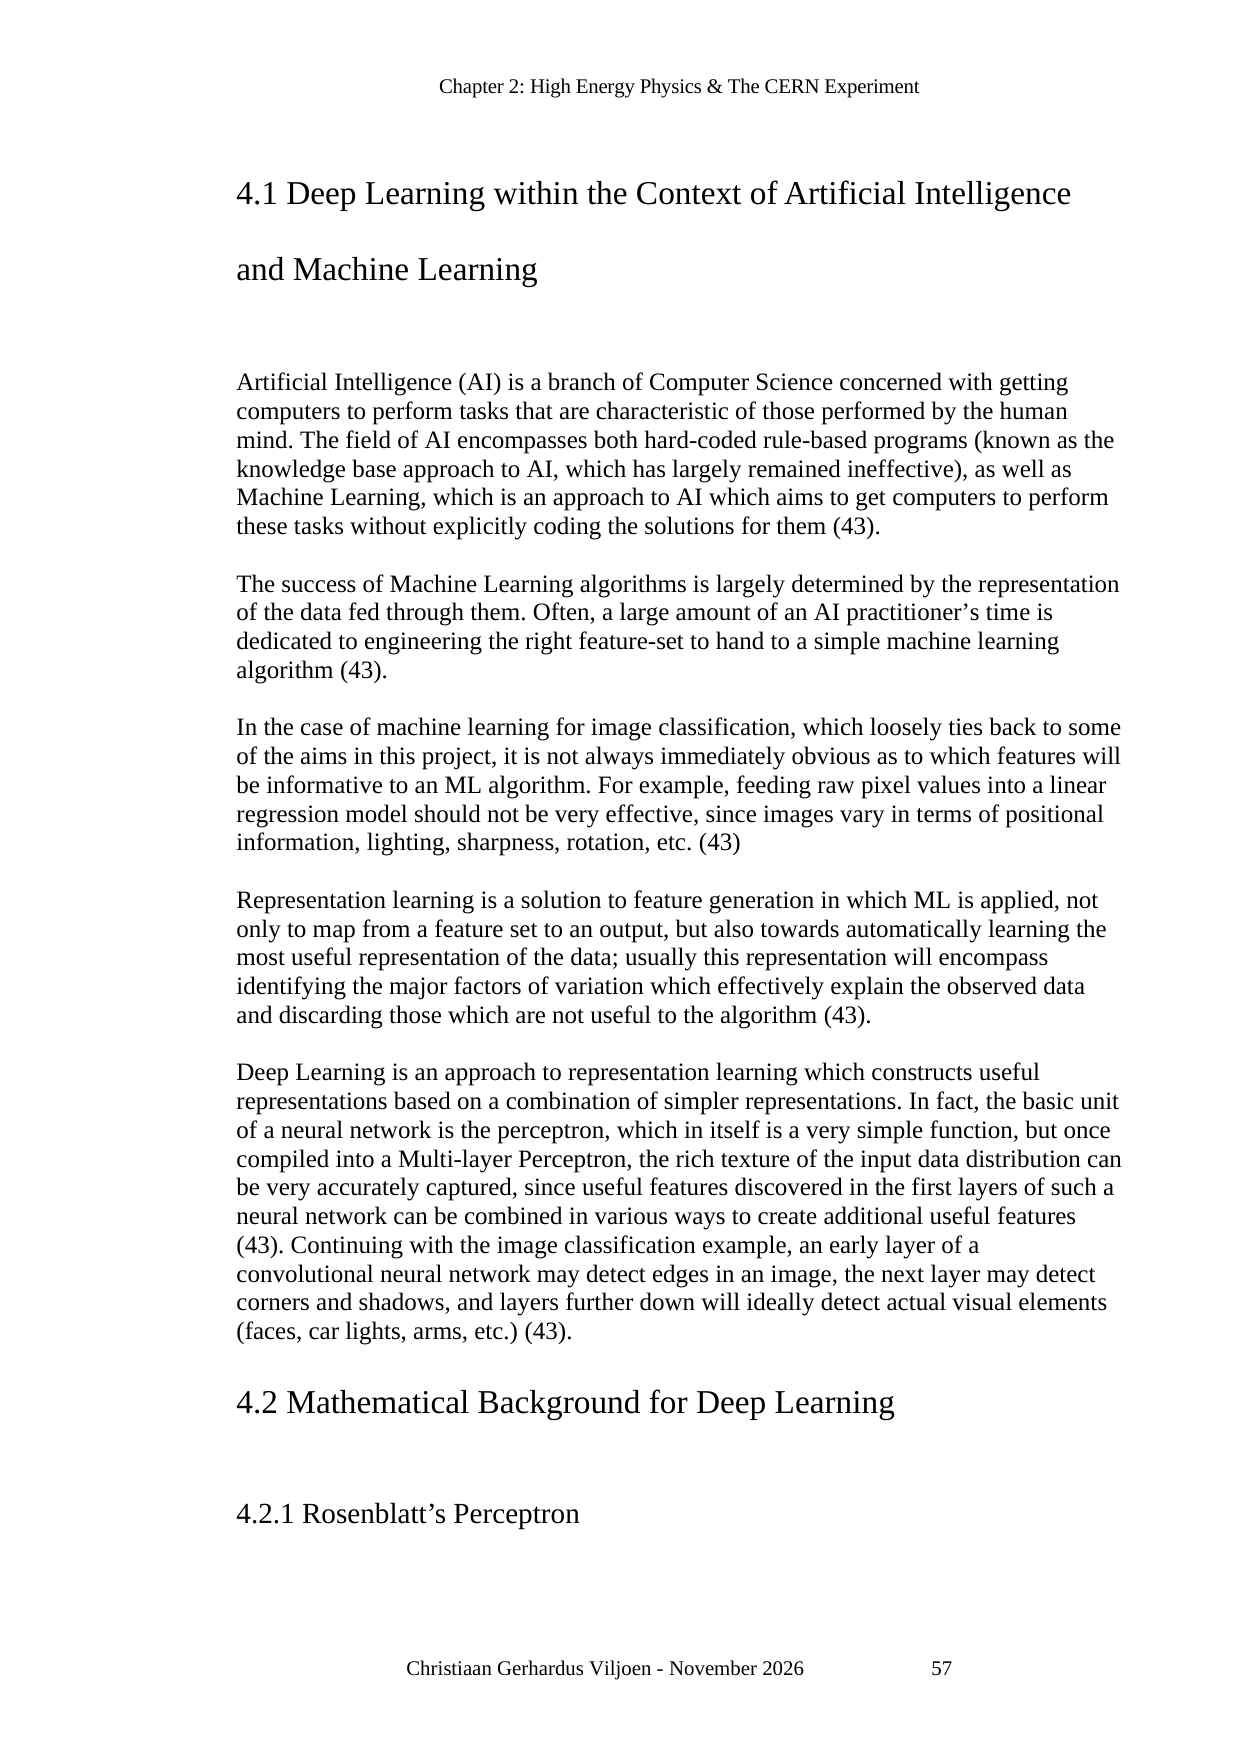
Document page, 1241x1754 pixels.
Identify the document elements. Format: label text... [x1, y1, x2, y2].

text The success of Machine Learning algorithms is largely determined by the representation of the data fed through them. Often, a large amount of an AI practitioner’s time is dedicated to engineering the right feature-set to hand to a simple machine learning algorithm . [236, 569, 1122, 684]
text In the case of machine learning for image classification, which loosely ties back to some of the aims in this project, it is not always immediately obvious as to which features will be informative to an ML algorithm. For example, feeding raw pixel values into a linear regression model should not be very effective, since images vary in terms of positional information, lighting, sharpness, rotation, etc. [236, 712, 1122, 856]
text Representation learning is a solution to feature generation in which ML is applied, not only to map from a feature set to an output, but also towards automatically learning the most useful representation of the data; usually this representation will encompass identifying the major factors of variation which effectively explain the observed data and discarding those which are not useful to the algorithm . [236, 885, 1122, 1029]
subtitle Deep Learning within the Context of Artificial Intelligence and Machine Learning [236, 173, 1122, 288]
subtitle Mathematical Background for Deep Learning [236, 1382, 1122, 1421]
subtitle Rosenblatt’s Perceptron [236, 1497, 1122, 1530]
text Deep Learning is an approach to representation learning which constructs useful representations based on a combination of simpler representations. In fact, the basic unit of a neural network is the perceptron, which in itself is a very simple function, but once compiled into a Multi-layer Perceptron, the rich texture of the input data distribution can be very accurately captured, since useful features discovered in the first layers of such a neural network can be combined in various ways to create additional useful features . Continuing with the image classification example, an early layer of a convolutional neural network may detect edges in an image, the next layer may detect corners and shadows, and layers further down will ideally detect actual visual elements (faces, car lights, arms, etc.) . [236, 1057, 1122, 1345]
text Artificial Intelligence (AI) is a branch of Computer Science concerned with getting computers to perform tasks that are characteristic of those performed by the human mind. The field of AI encompasses both hard-coded rule-based programs (known as the knowledge base approach to AI, which has largely remained ineffective), as well as Machine Learning, which is an approach to AI which aims to get computers to perform these tasks without explicitly coding the solutions for them . [236, 367, 1122, 540]
